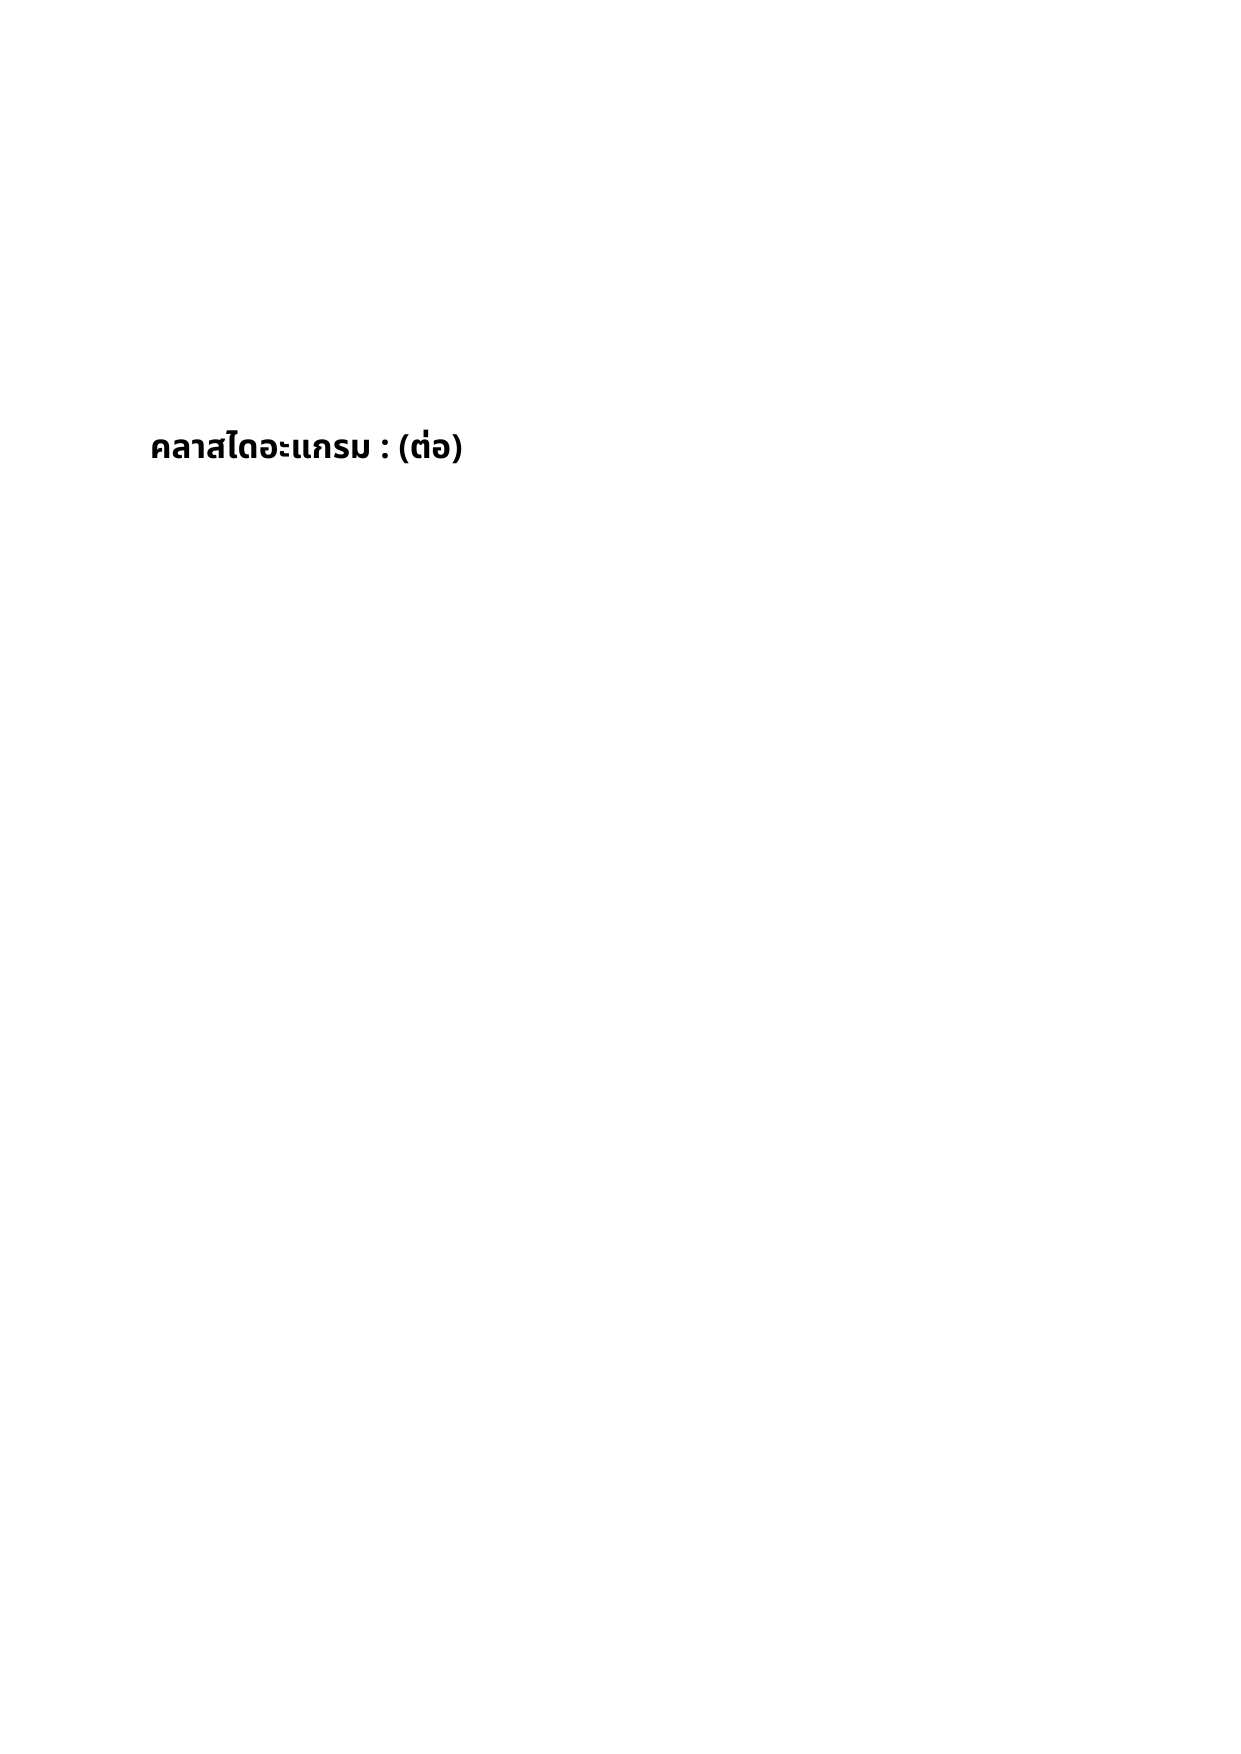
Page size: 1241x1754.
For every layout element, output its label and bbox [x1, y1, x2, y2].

text [150, 422, 1090, 473]
